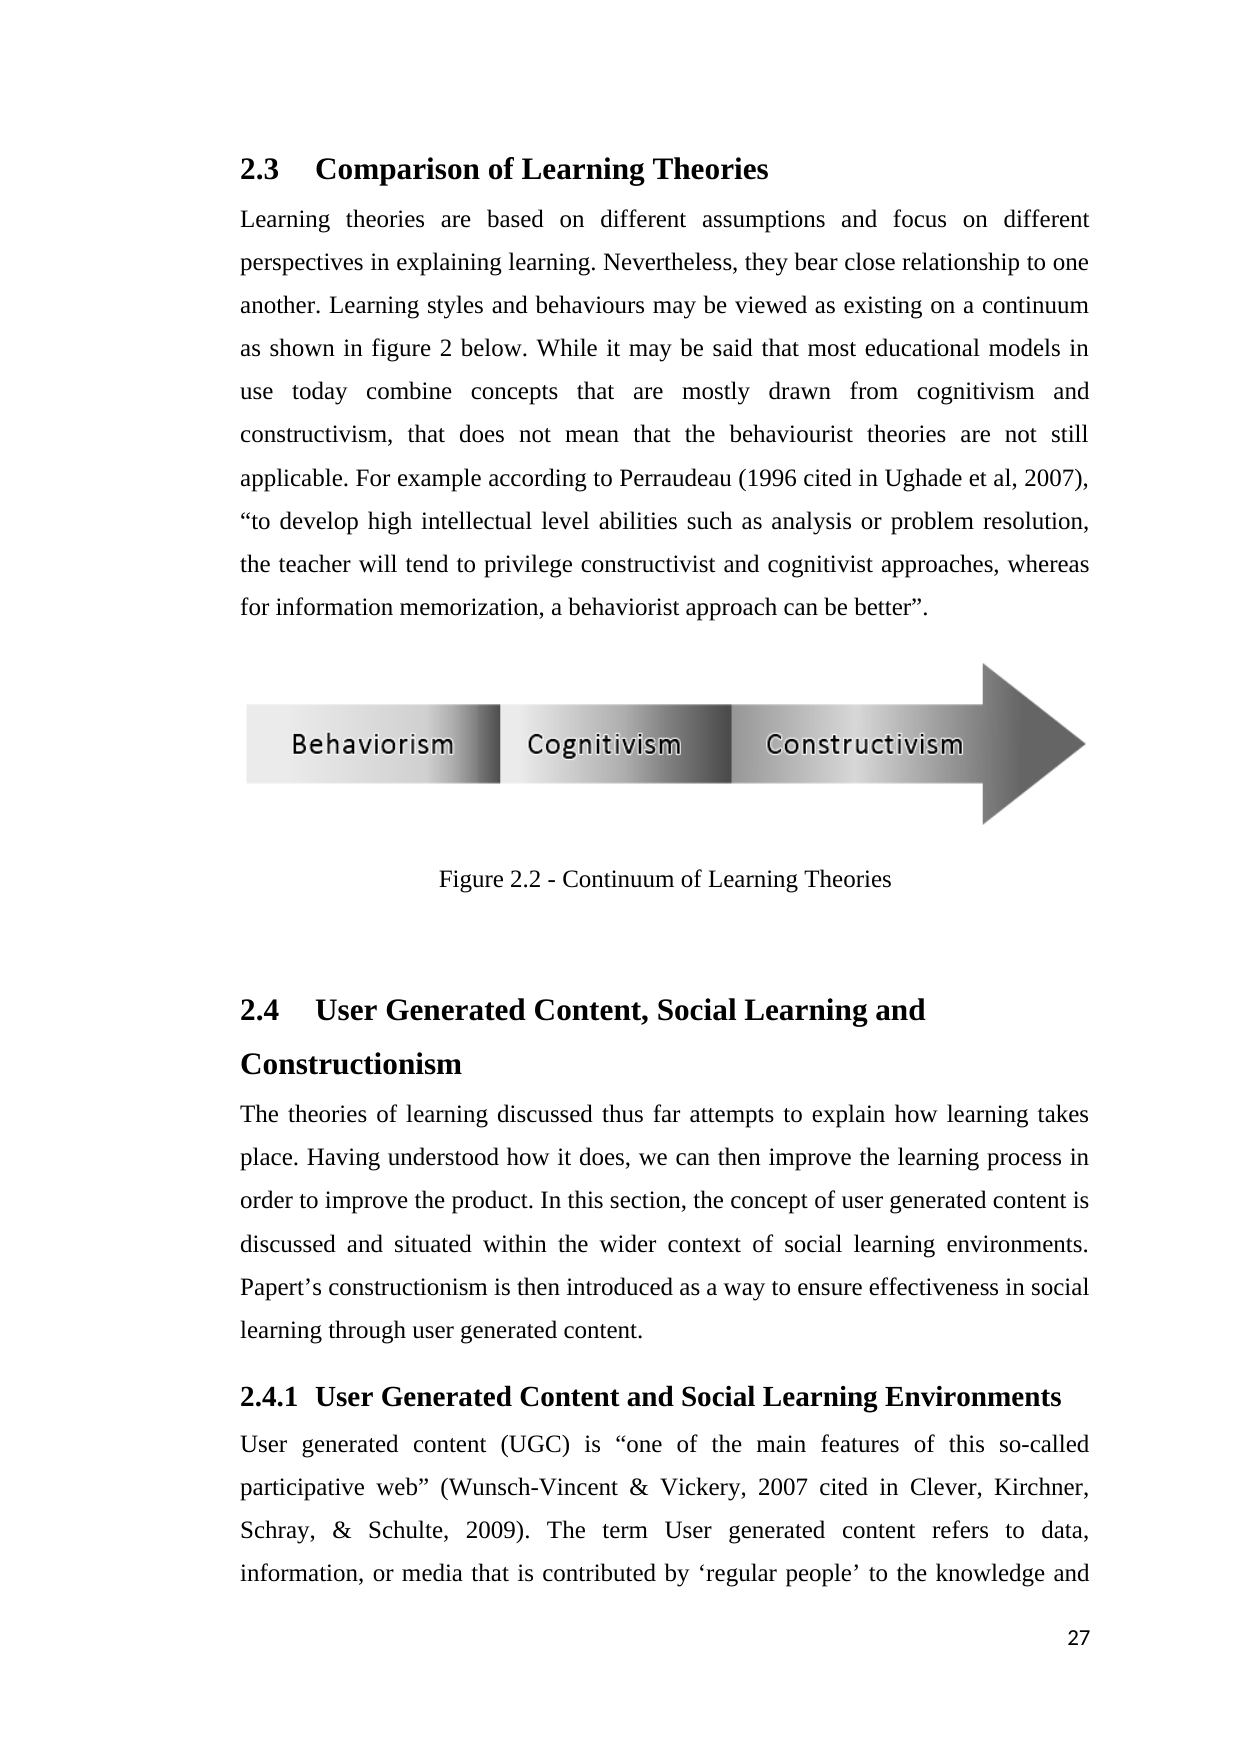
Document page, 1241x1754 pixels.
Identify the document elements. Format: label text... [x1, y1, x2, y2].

subtitle 2.4 User Generated Content, Social Learning and Constructionism [240, 992, 1090, 1081]
subtitle 2.4.1 User Generated Content and Social Learning Environments [240, 1379, 1090, 1412]
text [240, 1429, 1090, 1587]
text Learning theories are based on different assumptions and focus on different perspectives in explaining learning. Nevertheless, they bear close relationship to one another. Learning styles and behaviours may be viewed as existing on a continuum as shown in figure 2 below. While it may be said that most educational models in use today combine concepts that are mostly drawn from cognitivism and constructivism, that does not mean that the behaviourist theories are not still applicable. For example according to Perraudeau (1996 cited in Ughade et al, 2007), “to develop high intellectual level abilities such as analysis or problem resolution, the teacher will tend to privilege constructivist and cognitivist approaches, whereas for information memorization, a behaviorist approach can be better”. [240, 204, 1090, 621]
text The theories of learning discussed thus far attempts to explain how learning takes place. Having understood how it does, we can then improve the learning process in order to improve the product. In this section, the concept of user generated content is discussed and situated within the wider context of social learning environments. Papert’s constructionism is then introduced as a way to ensure effectiveness in social learning through user generated content. [240, 1099, 1090, 1344]
picture [240, 656, 1092, 829]
subtitle 2.3 Comparison of Learning Theories [240, 150, 1090, 186]
text Figure 2.2 - Continuum of Learning Theories [240, 864, 1090, 892]
